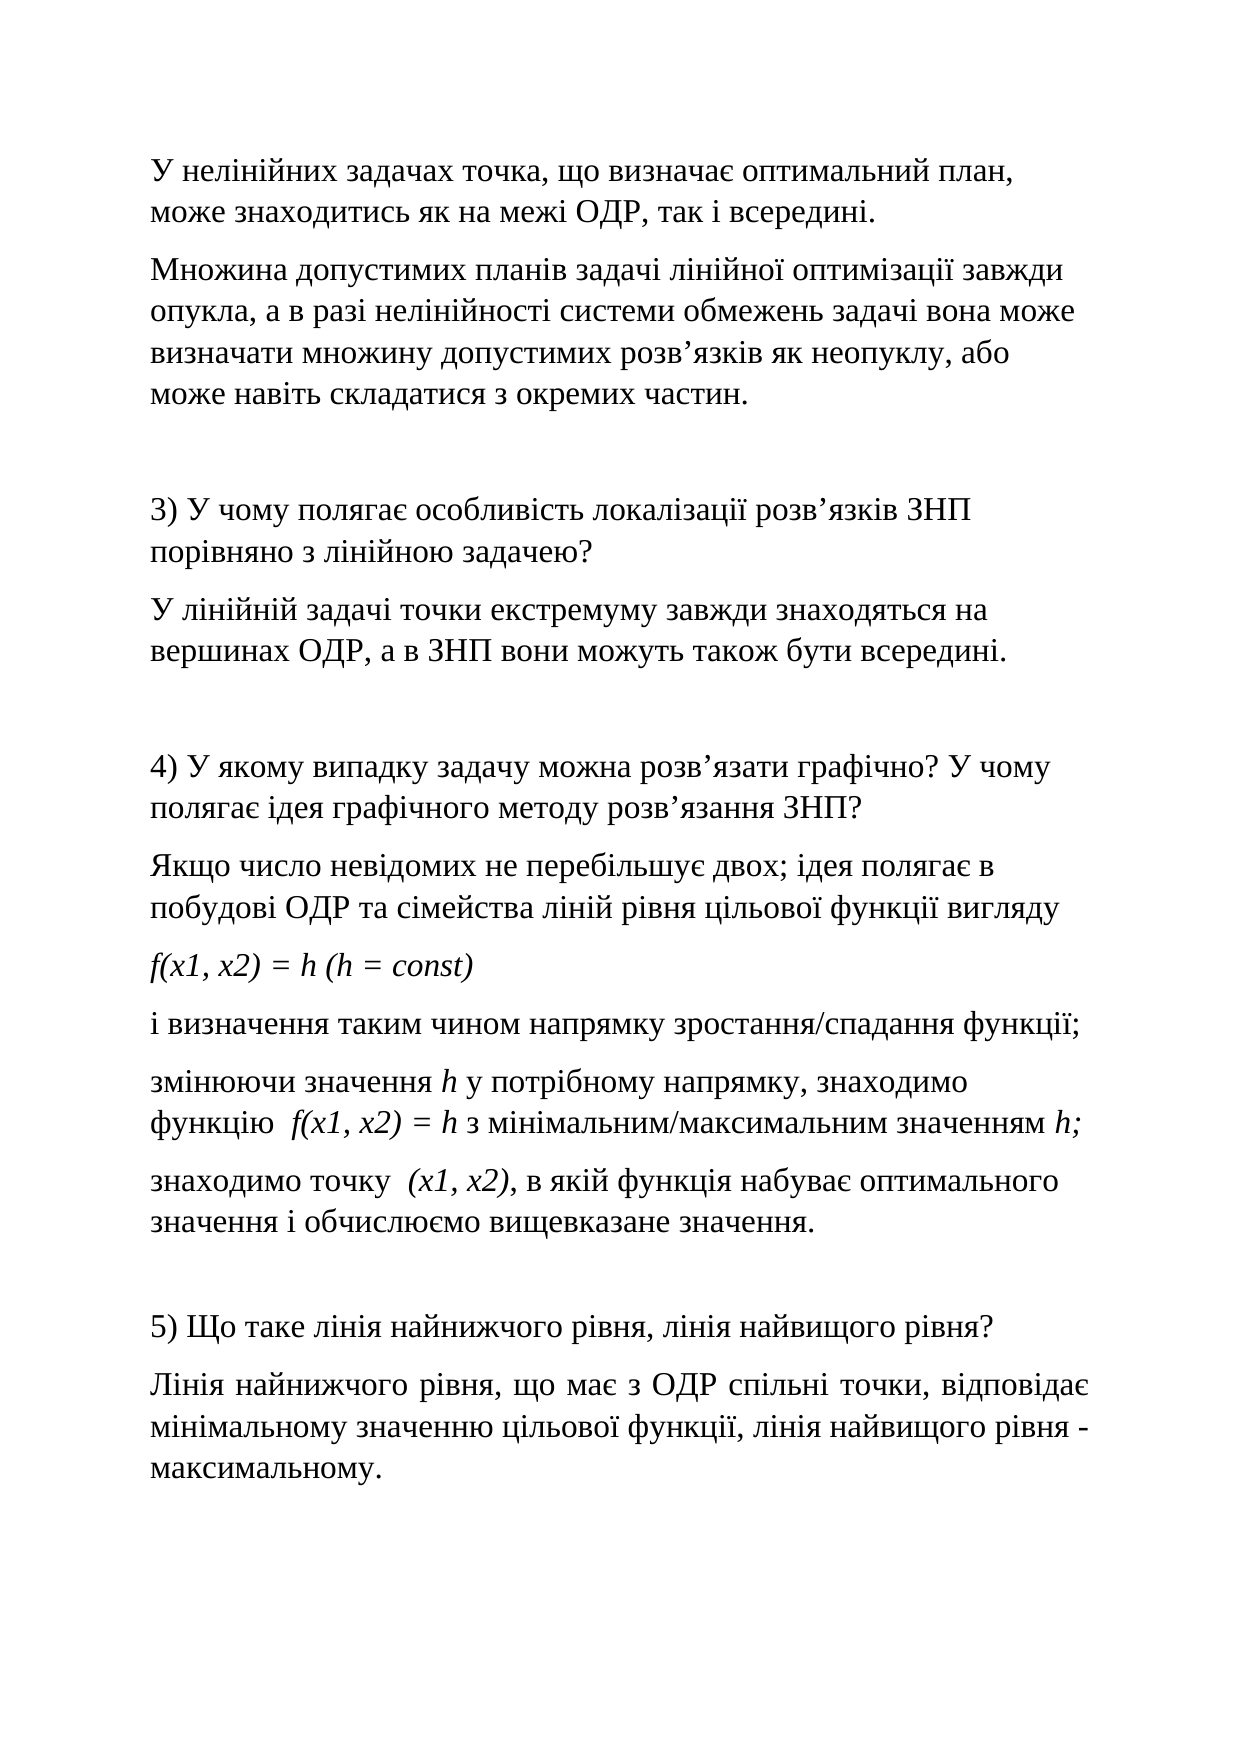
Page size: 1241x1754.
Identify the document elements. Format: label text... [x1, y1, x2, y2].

list і визначення таким чином напрямку зростання/спадання функції; [150, 1003, 1090, 1041]
list Лінія найнижчого рівня, що має з ОДР спільні точки, відповідає мінімальному значенню цільової функції, лінія найвищого рівня - максимальному. [150, 1365, 1090, 1486]
list знаходимо точку (x1, x2), в якій функція набуває оптимального значення і обчислюємо вищевказане значення. [150, 1160, 1090, 1240]
list f(x1, x2) = h (h = const) [150, 945, 1090, 983]
list У чому полягає особливість локалізації розв’язків ЗНП порівняно з лінійною задачею? [150, 489, 1090, 569]
list Що таке лінія найнижчого рівня, лінія найвищого рівня? [150, 1307, 1090, 1345]
text У нелінійних задачах точка, що визначає оптимальний план, може знаходитись як на межі ОДР, так і всередині. [150, 150, 1090, 230]
list У якому випадку задачу можна розв’язати графічно? У чому полягає ідея графічного методу розв’язання ЗНП? [150, 746, 1090, 826]
list змінюючи значення h у потрібному напрямку, знаходимо функцію f(x1, x2) = h з мінімальним/максимальним значенням h; [150, 1061, 1090, 1141]
text Множина допустимих планів задачі лінійної оптимізації завжди опукла, а в разі нелінійності системи обмежень задачі вона може визначати множину допустимих розв’язків як неопуклу, або може навіть складатися з окремих частин. [150, 249, 1090, 412]
list Якщо число невідомих не перебільшує двох; ідея полягає в побудові ОДР та сімейства ліній рівня цільової функції вигляду [150, 846, 1090, 925]
list У лінійній задачі точки екстремуму завжди знаходяться на вершинах ОДР, а в ЗНП вони можуть також бути всередині. [150, 589, 1090, 668]
